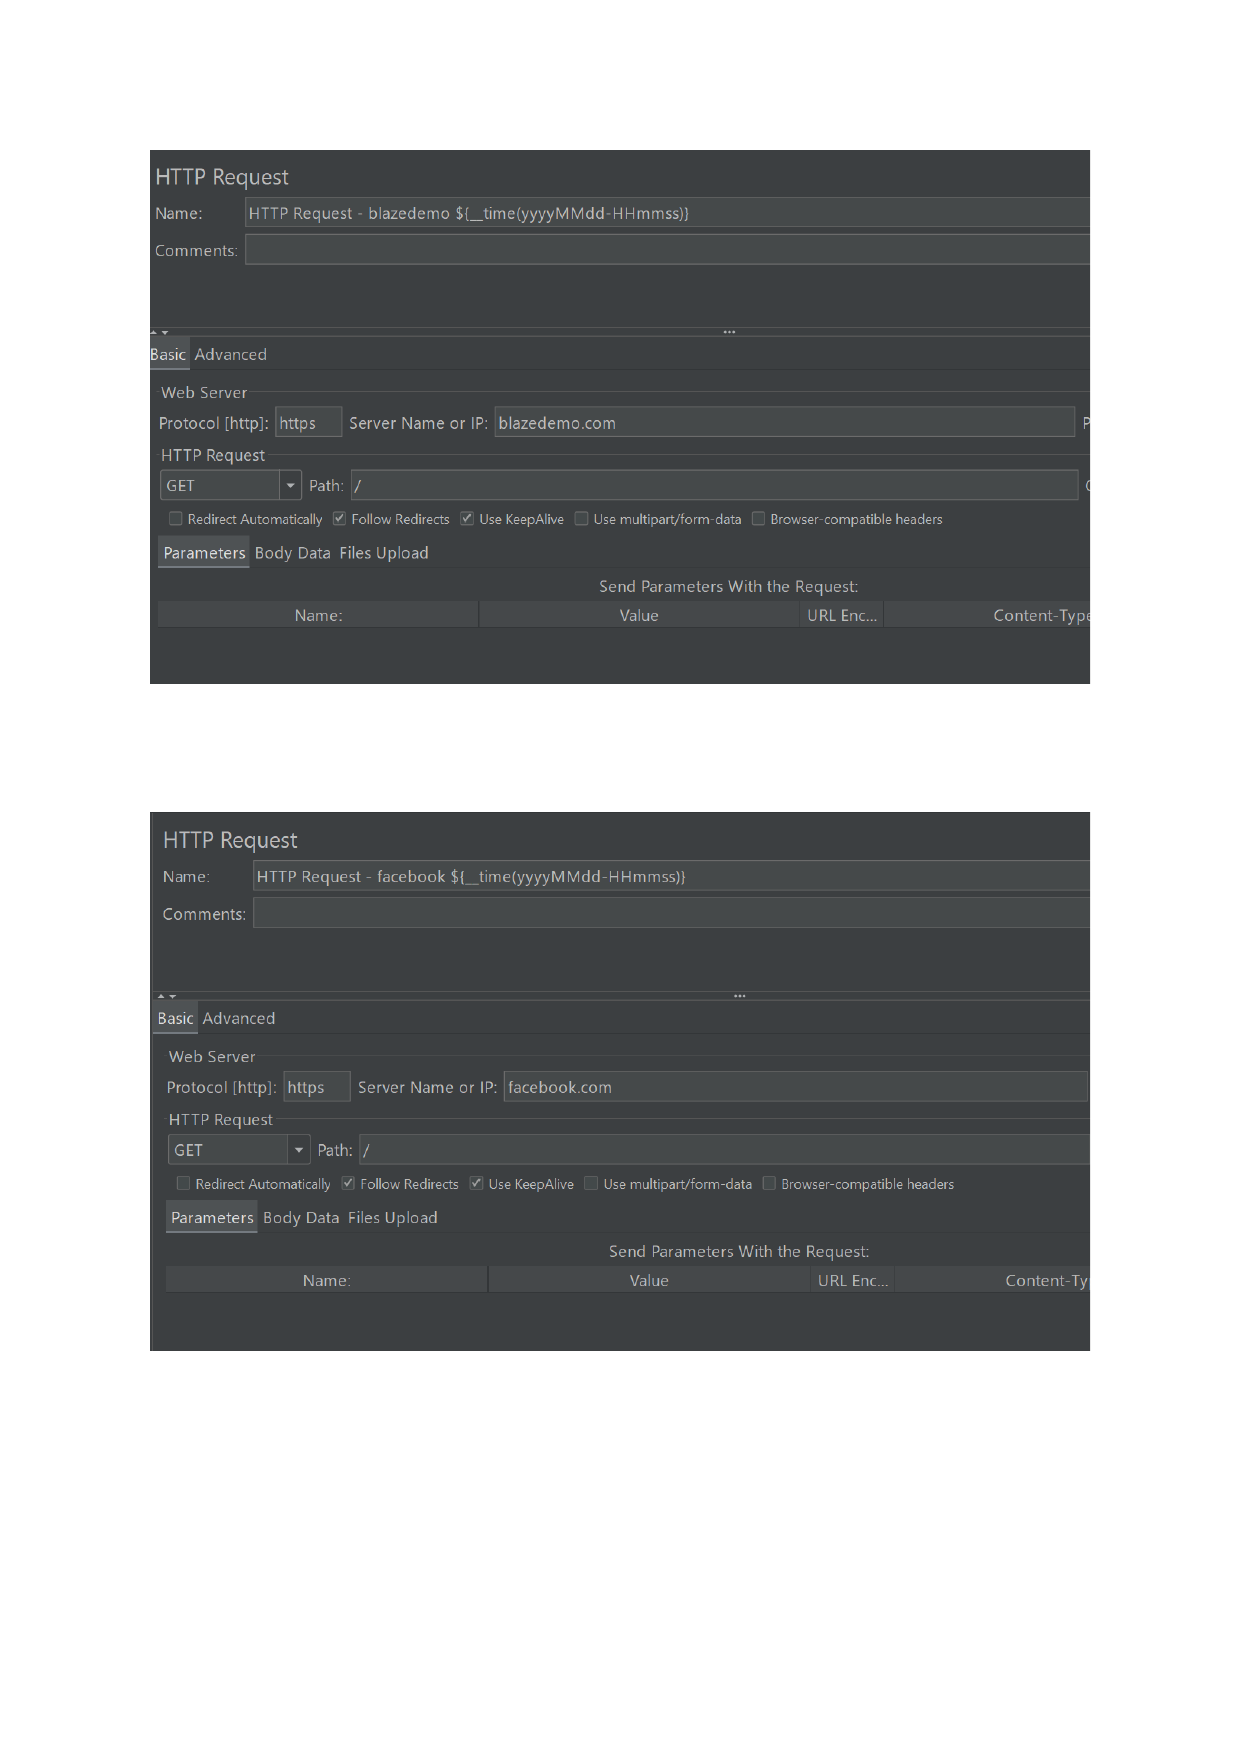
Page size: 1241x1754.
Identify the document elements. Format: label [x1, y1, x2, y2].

picture [150, 812, 1091, 1351]
picture [150, 150, 1091, 684]
